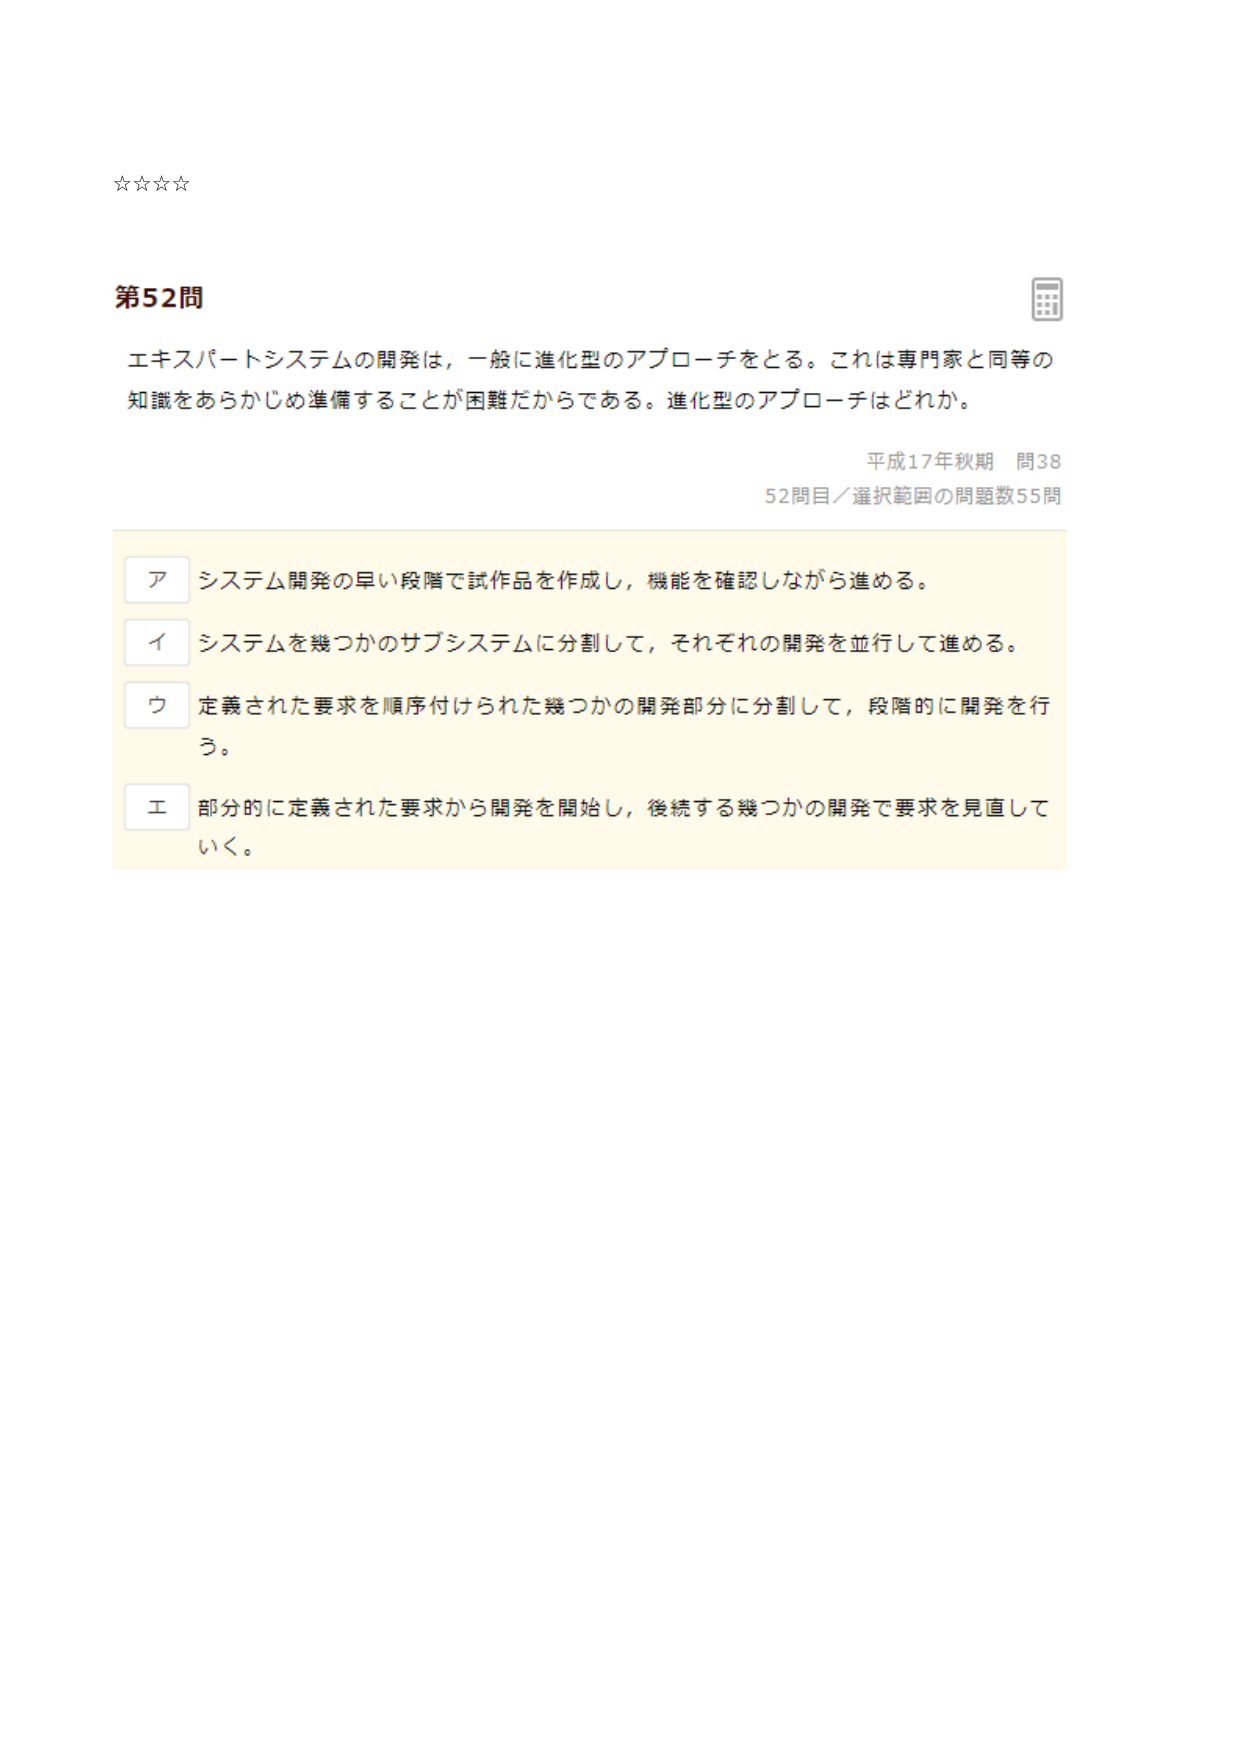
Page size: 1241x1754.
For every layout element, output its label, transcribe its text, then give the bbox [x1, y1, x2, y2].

text ☆☆☆☆ [112, 164, 1128, 202]
picture [112, 277, 1068, 870]
